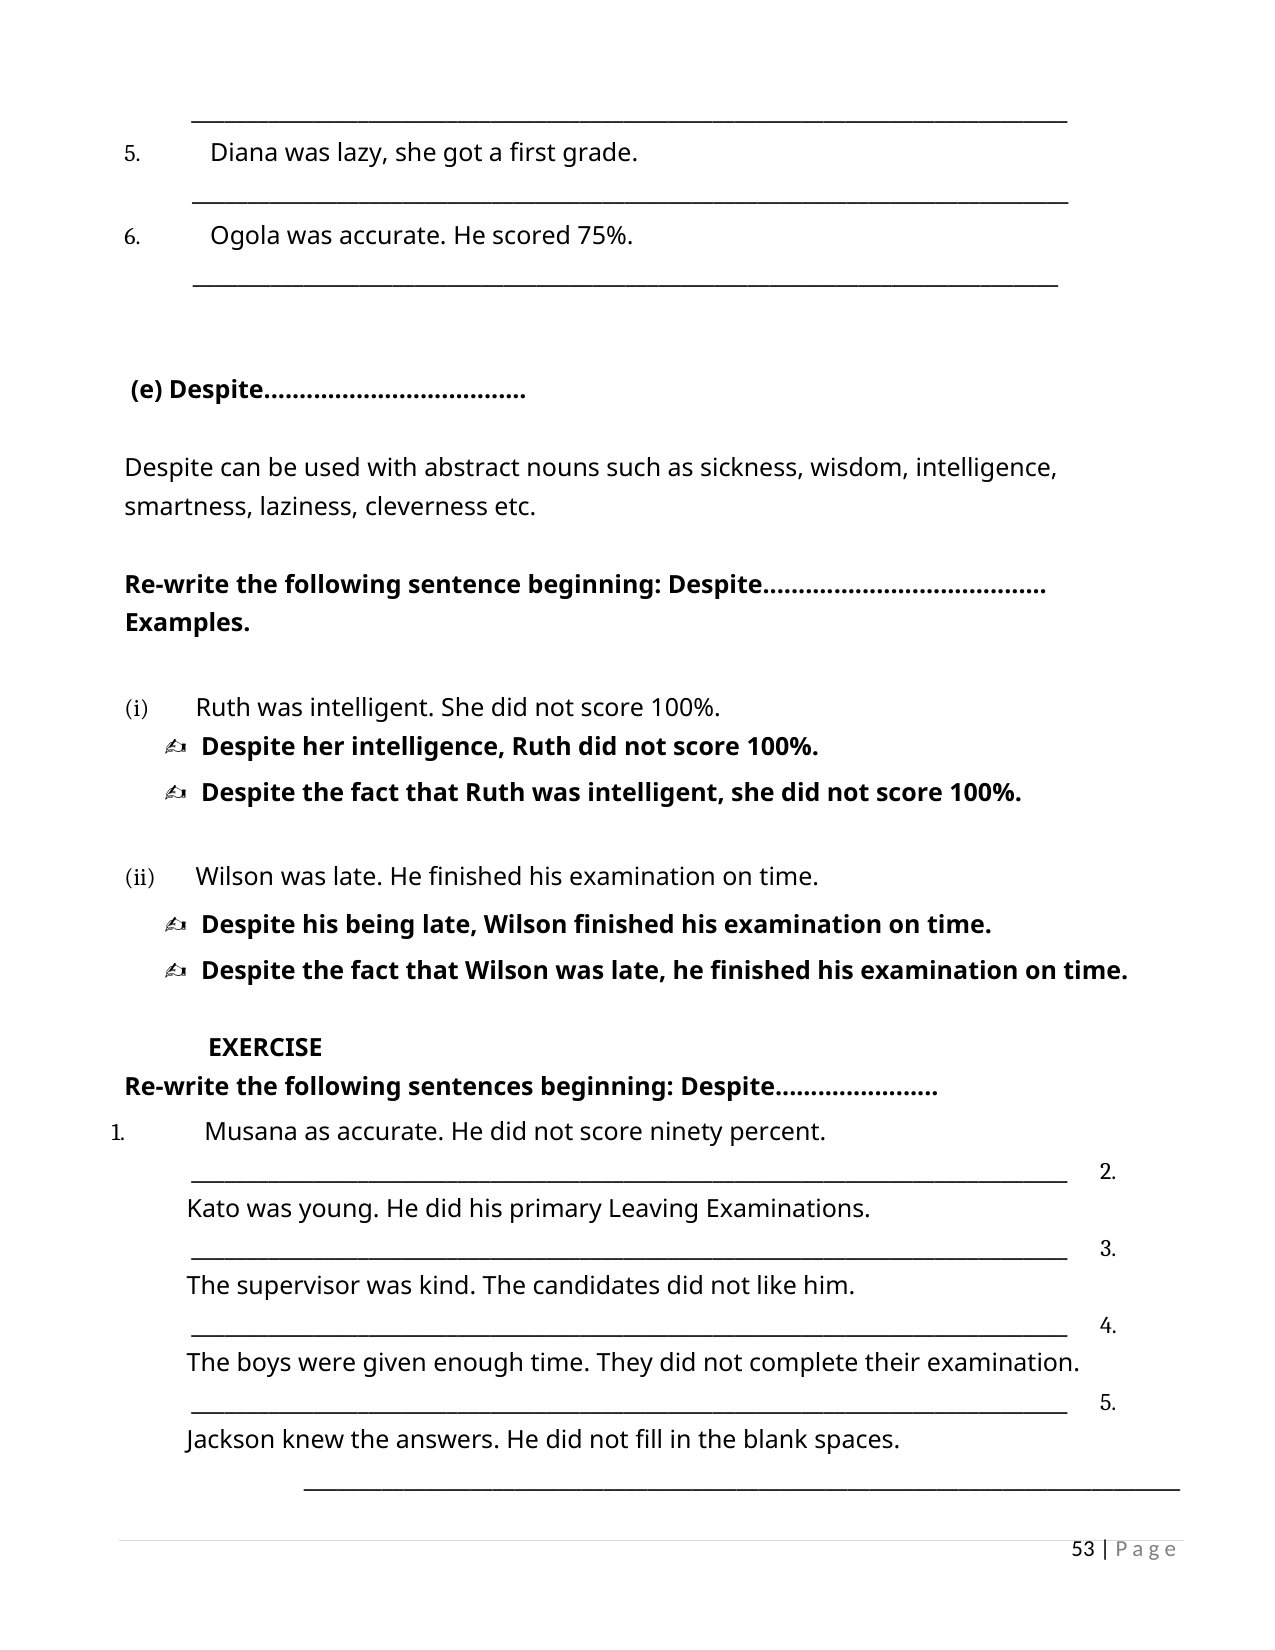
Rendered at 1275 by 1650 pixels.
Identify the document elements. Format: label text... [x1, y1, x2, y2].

list Ruth was intelligent. She did not score 100%. [124, 689, 1182, 723]
list Despite the fact that Ruth was intelligent, she did not score 100%. [163, 774, 1182, 808]
list Wilson was late. He finished his examination on time. [124, 859, 1182, 893]
text _______________________________________________________________________________ 2. Kato was young. He did his primary Leaving Examinations. [124, 1153, 1182, 1225]
list Despite his being late, Wilson finished his examination on time. [163, 906, 1182, 940]
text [111, 1461, 1180, 1495]
text _______________________________________________________________________________ 4. The boys were given enough time. They did not complete their examination. [124, 1307, 1182, 1379]
list Despite her intelligence, Ruth did not score 100%. [163, 728, 1182, 762]
list Ogola was accurate. He scored 75%. [124, 217, 1182, 251]
text Re-write the following sentences beginning: Despite....................... [124, 1069, 1182, 1103]
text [191, 93, 1182, 127]
text Re-write the following sentence beginning: Despite........................................ Examples. [124, 566, 1182, 639]
text smartness, laziness, cleverness etc. [124, 489, 1182, 523]
text _______________________________________________________________________________ 3. The supervisor was kind. The candidates did not like him. [124, 1230, 1182, 1302]
text EXERCISE [201, 1030, 1182, 1064]
list Diana was lazy, she got a first grade. [124, 134, 1182, 168]
text _______________________________________________________________________________ 5. Jackson knew the answers. He did not fill in the blank spaces. [124, 1384, 1182, 1456]
text ______________________________________________________________________________ [193, 256, 1182, 290]
text 1. Musana as accurate. He did not score ninety percent. [111, 1114, 1182, 1148]
text (e) Despite..................................... [124, 372, 1182, 406]
text Despite can be used with abstract nouns such as sickness, wisdom, intelligence, [124, 450, 1182, 484]
list Despite the fact that Wilson was late, he finished his examination on time. [163, 953, 1182, 987]
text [192, 173, 1182, 207]
